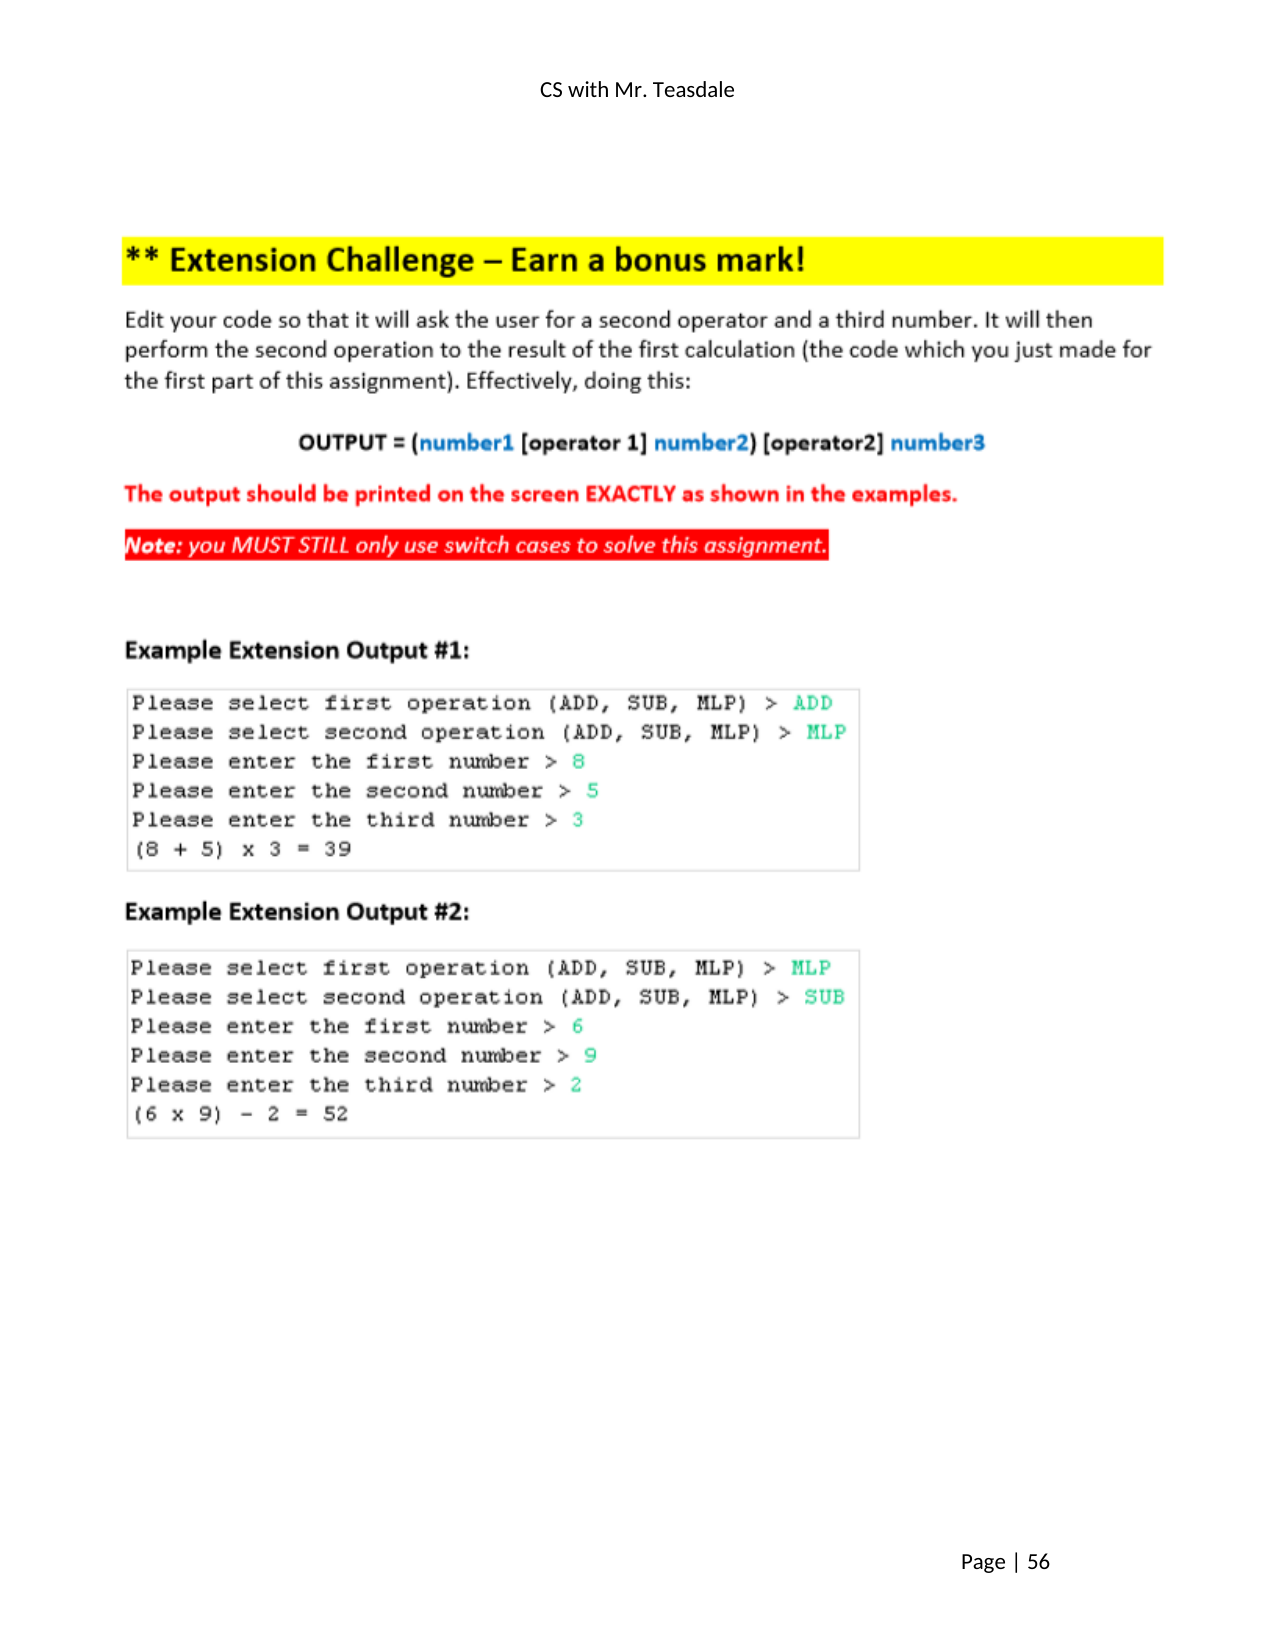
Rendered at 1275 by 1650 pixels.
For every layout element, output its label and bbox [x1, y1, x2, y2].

picture [105, 228, 1170, 1152]
